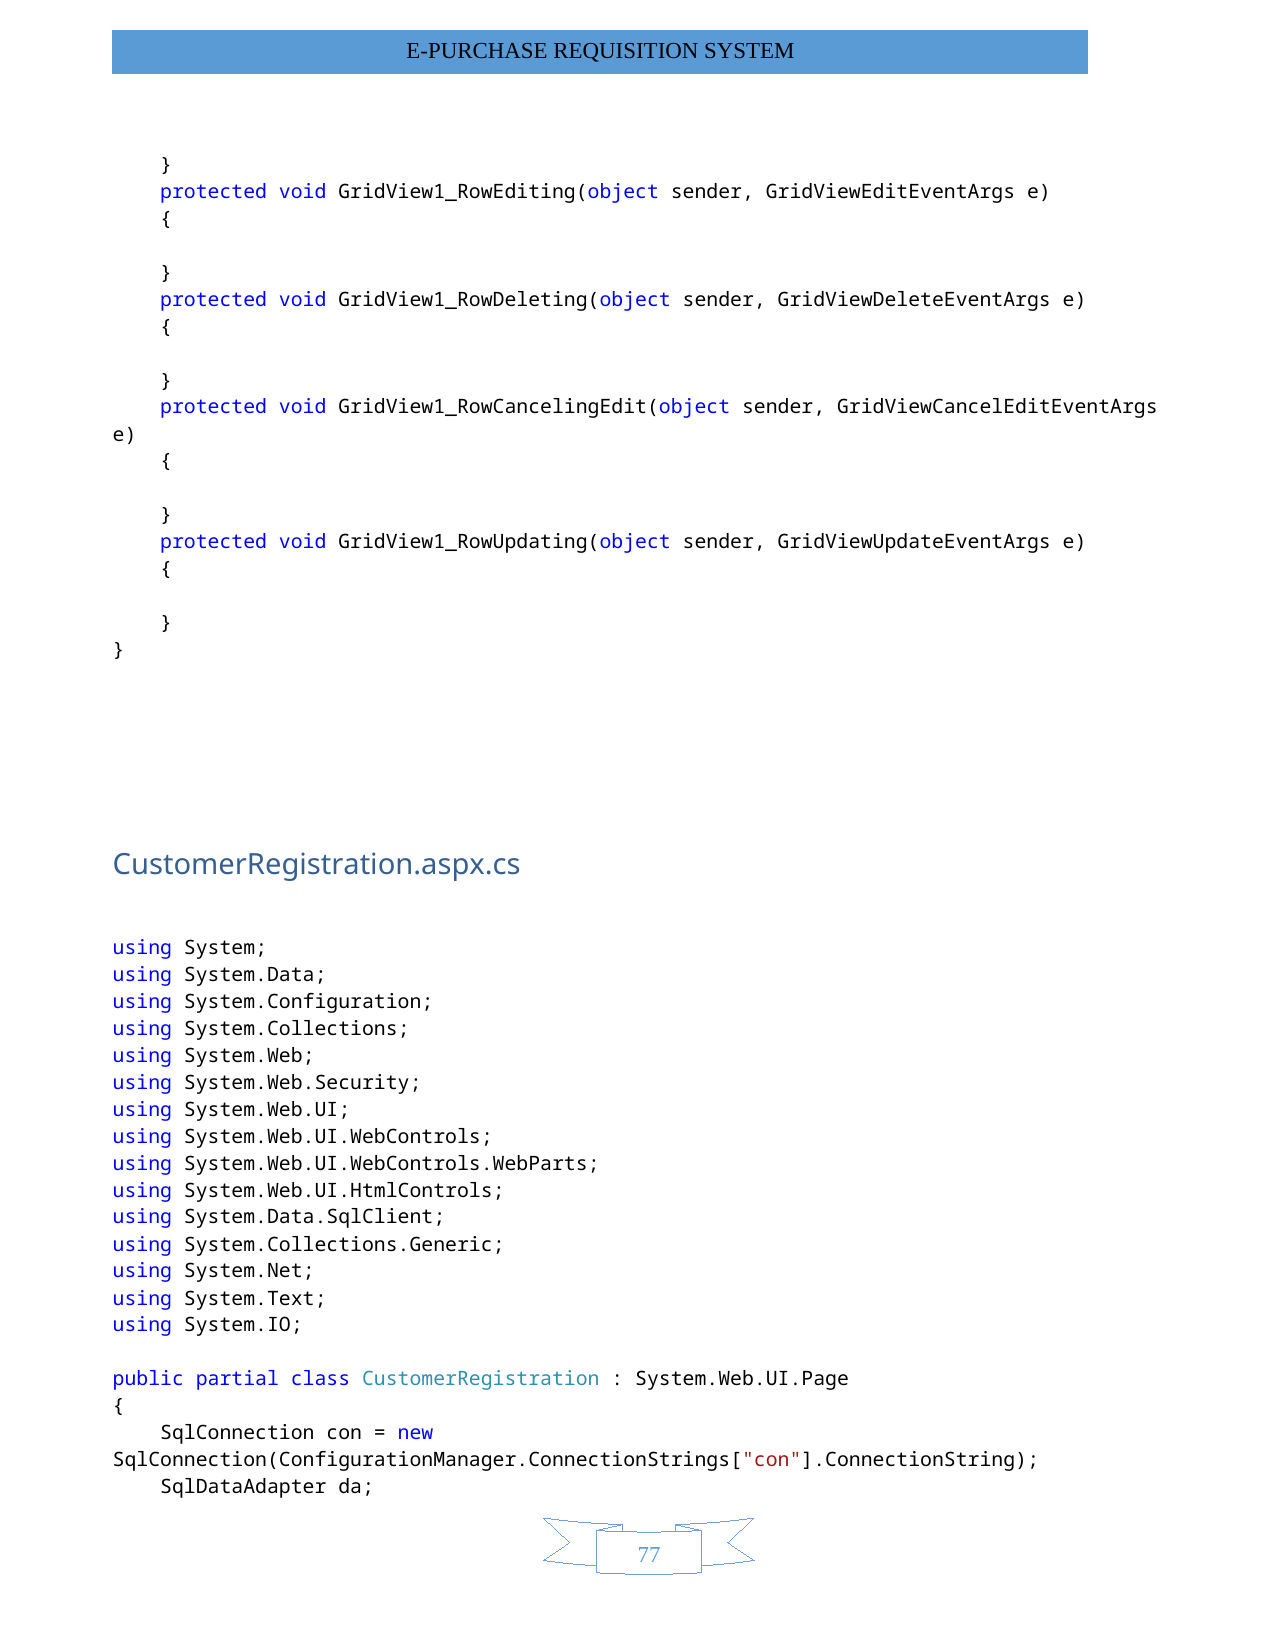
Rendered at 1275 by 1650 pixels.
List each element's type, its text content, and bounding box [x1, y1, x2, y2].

text using System; [112, 933, 1162, 960]
text } [112, 501, 1162, 528]
text protected void GridView1_RowDeleting(object sender, GridViewDeleteEventArgs e) [112, 285, 1162, 312]
text public partial class CustomerRegistration : System.Web.UI.Page [112, 1365, 1162, 1392]
text } [112, 636, 1162, 663]
text SqlDataAdapter da; [112, 1473, 1162, 1499]
text { [112, 447, 1162, 474]
text using System.Web; [112, 1041, 1162, 1068]
text { [112, 555, 1162, 582]
text using System.Text; [112, 1284, 1162, 1311]
text protected void GridView1_RowUpdating(object sender, GridViewUpdateEventArgs e) [112, 528, 1162, 555]
text using System.Web.UI.HtmlControls; [112, 1176, 1162, 1203]
text CustomerRegistration.aspx.cs [112, 851, 1162, 880]
text } [112, 150, 1162, 177]
text SqlConnection con = new SqlConnection(ConfigurationManager.ConnectionStrings["con"].ConnectionString); [112, 1419, 1162, 1473]
text { [112, 1392, 1162, 1419]
text protected void GridView1_RowCancelingEdit(object sender, GridViewCancelEditEventArgs e) [112, 393, 1162, 447]
text using System.Data; [112, 960, 1162, 987]
text using System.IO; [112, 1311, 1162, 1338]
text { [112, 204, 1162, 231]
text } [112, 258, 1162, 285]
text { [112, 312, 1162, 339]
text protected void GridView1_RowEditing(object sender, GridViewEditEventArgs e) [112, 177, 1162, 204]
text using System.Web.Security; [112, 1068, 1162, 1095]
text using System.Collections.Generic; [112, 1230, 1162, 1257]
text using System.Web.UI; [112, 1095, 1162, 1122]
text } [112, 366, 1162, 393]
text using System.Net; [112, 1257, 1162, 1284]
text using System.Web.UI.WebControls.WebParts; [112, 1149, 1162, 1176]
text using System.Configuration; [112, 987, 1162, 1014]
text using System.Collections; [112, 1014, 1162, 1041]
text using System.Web.UI.WebControls; [112, 1122, 1162, 1149]
text using System.Data.SqlClient; [112, 1203, 1162, 1230]
text } [112, 609, 1162, 636]
